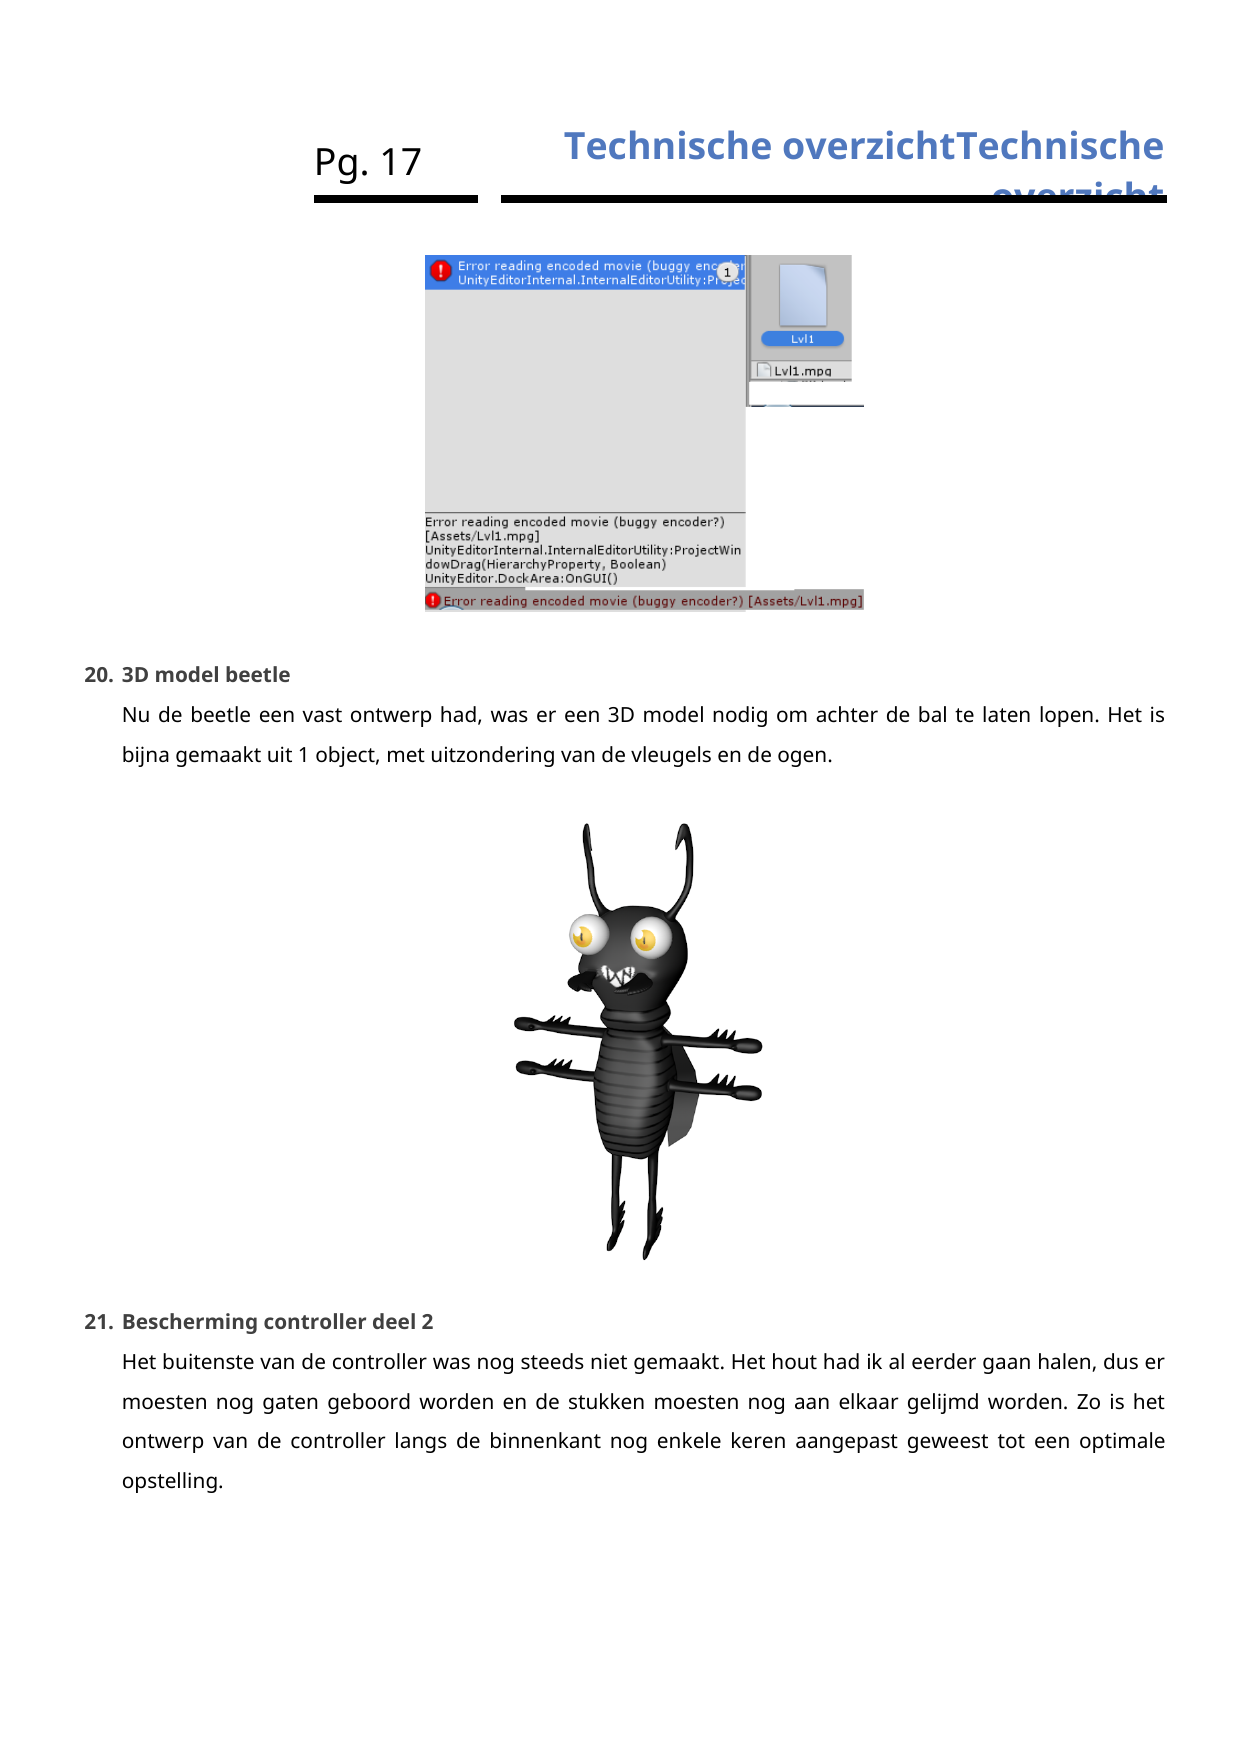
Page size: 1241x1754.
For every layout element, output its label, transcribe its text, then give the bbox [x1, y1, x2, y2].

list 3D model beetle [84, 661, 1167, 689]
list Het buitenste van de controller was nog steeds niet gemaakt. Het hout had ik al eerder gaan halen, dus er moesten nog gaten geboord worden en de stukken moesten nog aan elkaar gelijmd worden. Zo is het ontwerp van de controller langs de binnenkant nog enkele keren aangepast geweest tot een optimale opstelling. [122, 1347, 1167, 1495]
list Bescherming controller deel 2 [84, 1307, 1167, 1336]
list Nu de beetle een vast ontwerp had, was er een 3D model nodig om achter de bal te laten lopen. Het is bijna gemaakt uit 1 object, met uitzondering van de vleugels en de ogen. [122, 700, 1167, 769]
picture [500, 798, 789, 1279]
picture [425, 255, 864, 612]
